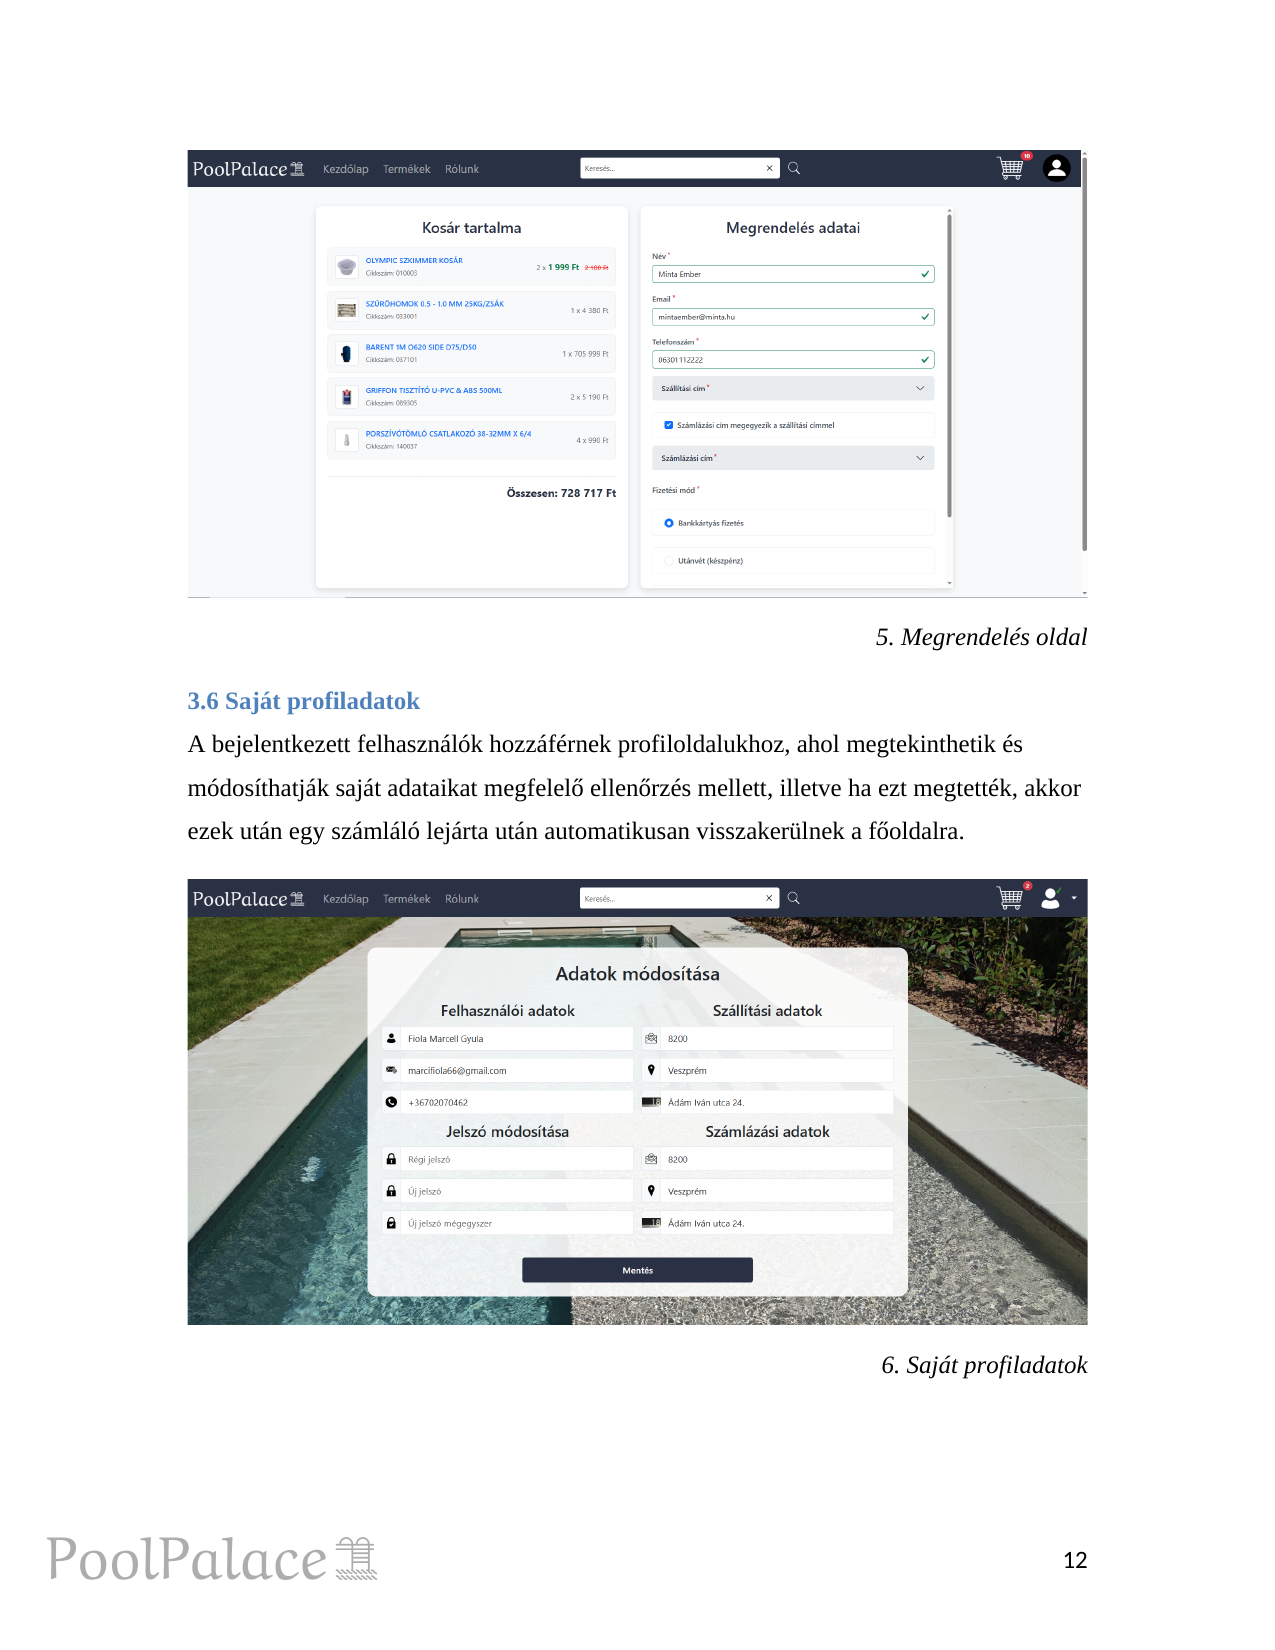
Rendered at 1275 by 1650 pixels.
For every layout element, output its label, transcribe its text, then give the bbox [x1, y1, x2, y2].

text A bejelentkezett felhasználók hozzáférnek profiloldalukhoz, ahol megtekinthetik és módosíthatják saját adataikat megfelelő ellenőrzés mellett, illetve ha ezt megtették, akkor ezek után egy számláló lejárta után automatikusan visszakerülnek a főoldalra. [187, 729, 1087, 844]
picture [46, 1537, 378, 1580]
text 5. Megrendelés oldal [187, 622, 1087, 651]
subtitle 3.6 Saját profiladatok [187, 686, 1087, 715]
picture [187, 879, 1088, 1325]
text 6. Saját profiladatok [187, 1350, 1087, 1379]
picture [187, 150, 1088, 598]
